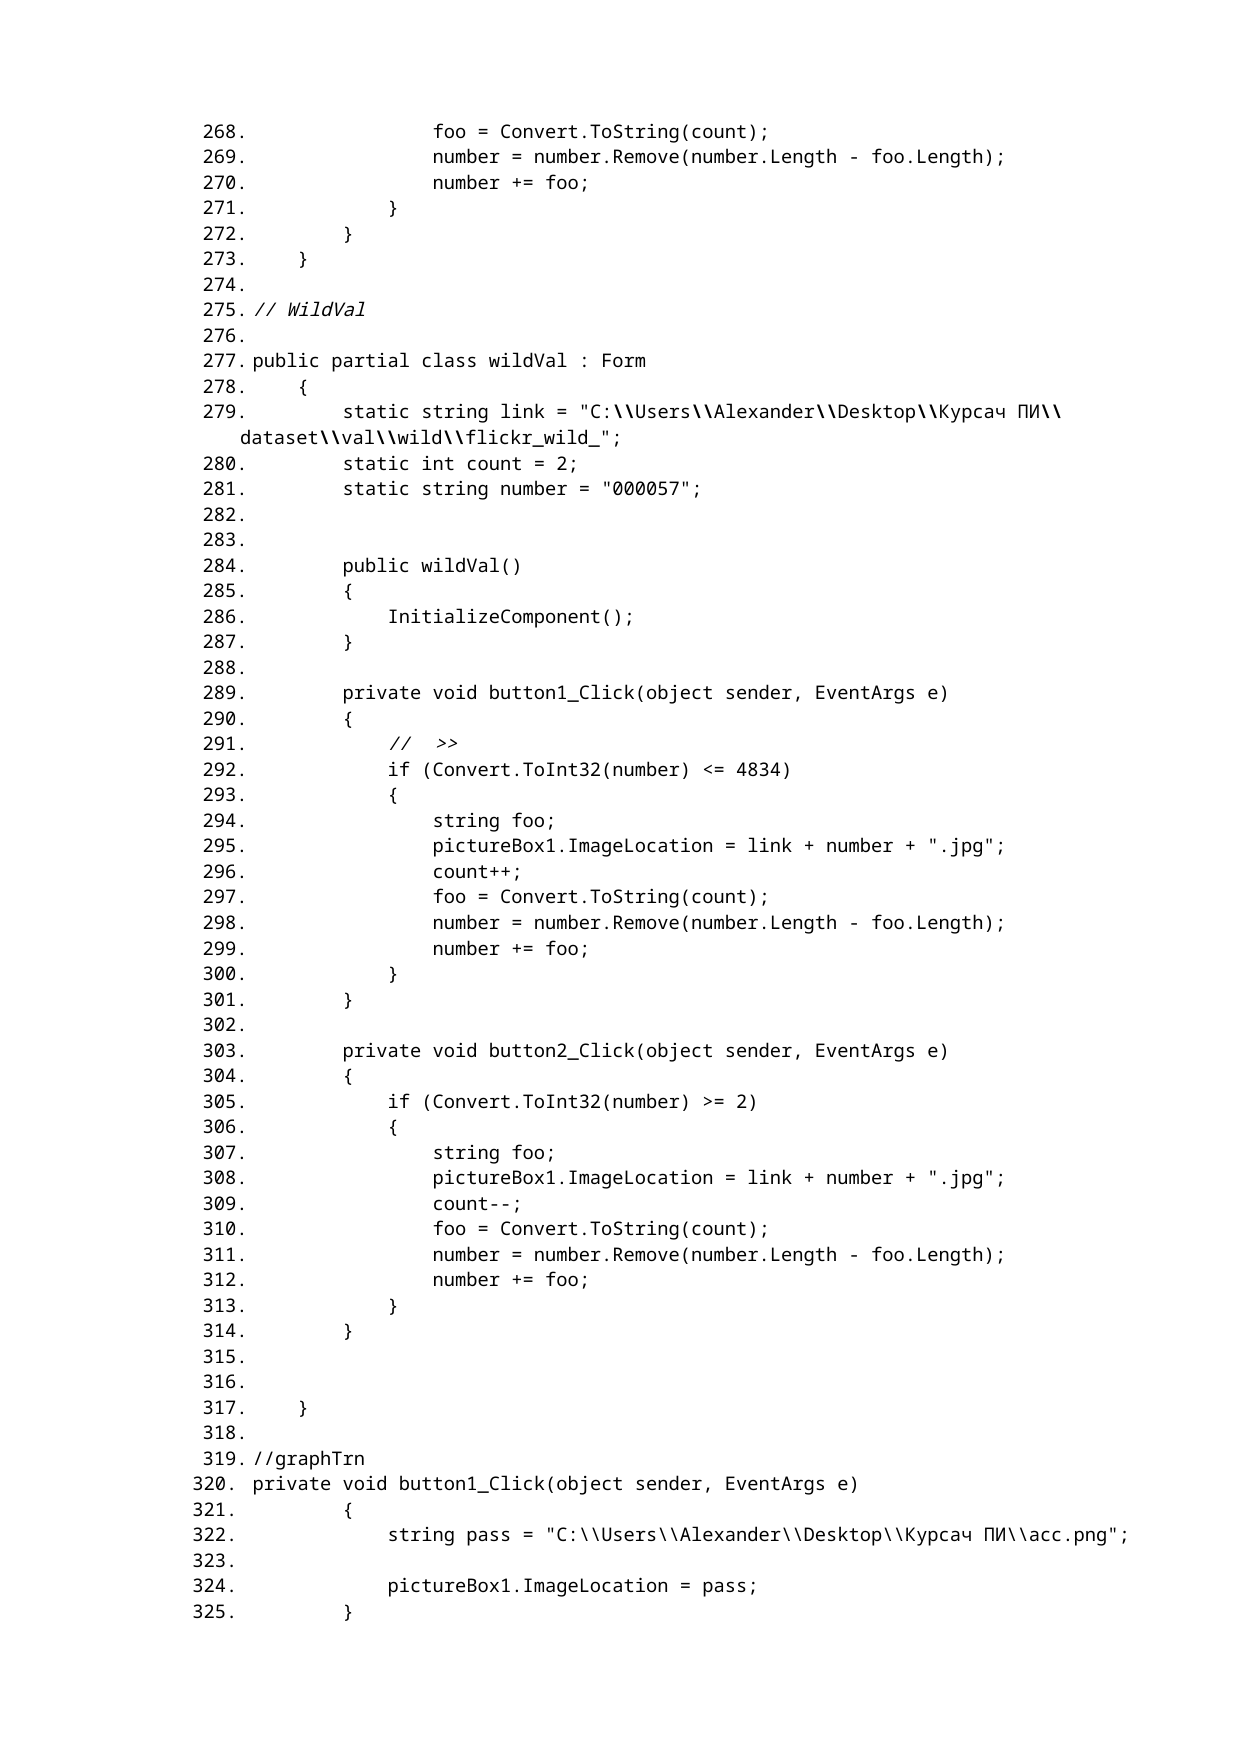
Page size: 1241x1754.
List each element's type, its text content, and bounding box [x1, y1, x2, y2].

list number += foo; [202, 756, 1152, 782]
list private void button1_Click(object sender, EventArgs e) [202, 1267, 1152, 1292]
list { [202, 960, 1152, 986]
list if (Convert.ToInt32(number) >= 2) [202, 577, 1152, 603]
list number += foo; [202, 1522, 1152, 1547]
list } [202, 475, 1152, 501]
list count++; [202, 348, 1152, 373]
list } [202, 1547, 1152, 1573]
list public wildVal() [202, 1139, 1152, 1164]
list pictureBox1.ImageLocation = link + number + ".jpg"; [202, 679, 1152, 705]
list number = number.Remove(number.Length - foo.Length); [202, 731, 1152, 756]
list number = number.Remove(number.Length - foo.Length); [202, 399, 1152, 424]
list { [202, 195, 1152, 220]
list foo = Convert.ToString(count); [202, 1471, 1152, 1496]
list { [202, 603, 1152, 628]
list number += foo; [202, 424, 1152, 450]
list } [202, 450, 1152, 475]
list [202, 1420, 1152, 1445]
list pictureBox1.ImageLocation = link + number + ".jpg"; [202, 322, 1152, 348]
list foo = Convert.ToString(count); [202, 373, 1152, 399]
list count++; [202, 1445, 1152, 1471]
list } [202, 118, 1152, 144]
list } [202, 1216, 1152, 1241]
list if (Convert.ToInt32(number) <= 4834) [202, 246, 1152, 271]
list // >> [202, 1318, 1152, 1343]
list if (Convert.ToInt32(number) <= 4834) [202, 1343, 1152, 1369]
list string foo; [202, 297, 1152, 322]
list static int count = 2; [202, 1037, 1152, 1062]
list { [202, 1369, 1152, 1394]
list static string link = "C:\\Users\\Alexander\\Desktop\\Курсач ПИ\\dataset\\val\\wild\\flickr_wild_"; [202, 986, 1152, 1037]
list foo = Convert.ToString(count); [202, 705, 1152, 731]
list private void button1_Click(object sender, EventArgs e) [202, 169, 1152, 195]
list static string number = "000057"; [202, 1062, 1152, 1088]
list } [202, 833, 1152, 858]
list { [202, 271, 1152, 297]
list { [202, 1292, 1152, 1318]
list private void button2_Click_1(object sender, EventArgs e) [202, 526, 1152, 552]
list string foo; [202, 628, 1152, 654]
list string foo; [202, 1394, 1152, 1420]
list // WildVal [202, 884, 1152, 909]
list // >> [202, 220, 1152, 246]
list } [202, 807, 1152, 833]
list { [202, 1164, 1152, 1190]
list public partial class wildVal : Form [202, 935, 1152, 960]
list InitializeComponent(); [202, 1190, 1152, 1216]
list } [202, 1573, 1152, 1598]
list number = number.Remove(number.Length - foo.Length); [202, 1496, 1152, 1522]
list { [202, 552, 1152, 577]
list count--; [202, 654, 1152, 679]
list } [202, 782, 1152, 807]
